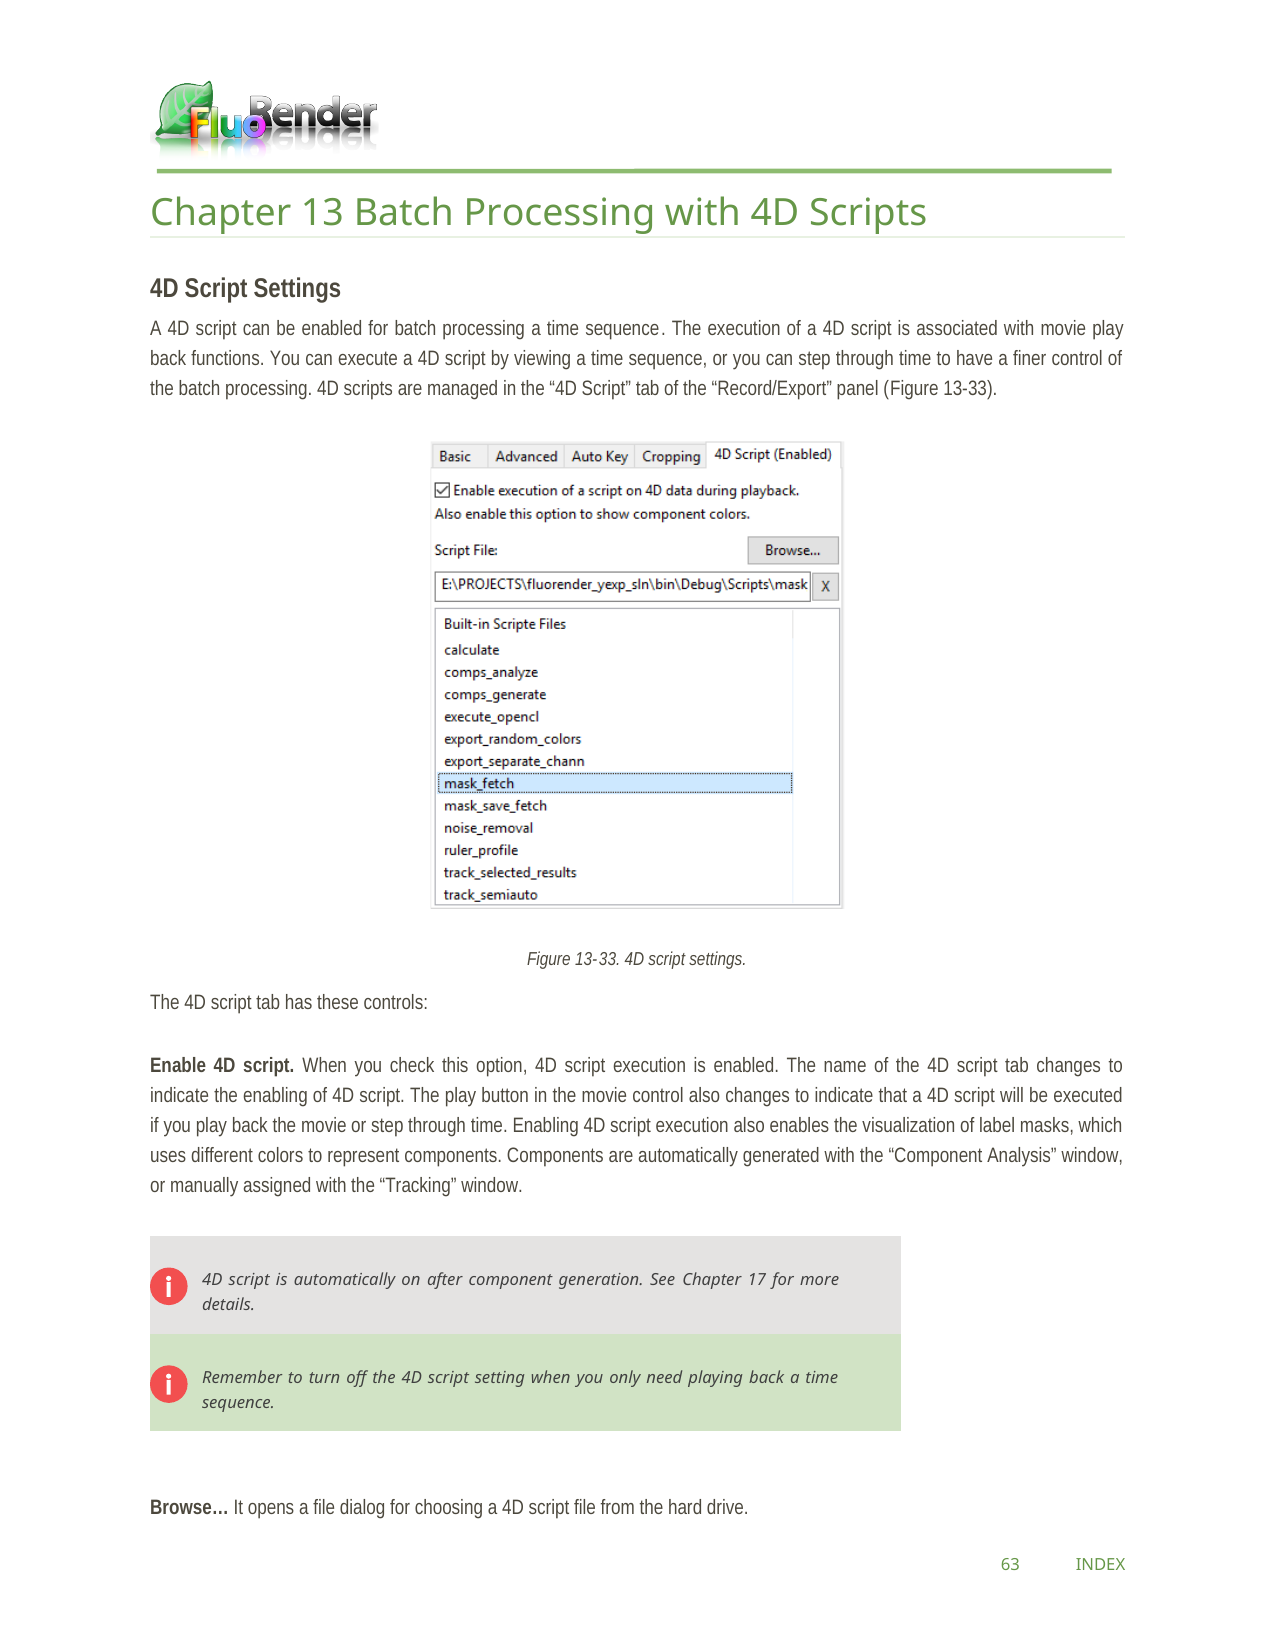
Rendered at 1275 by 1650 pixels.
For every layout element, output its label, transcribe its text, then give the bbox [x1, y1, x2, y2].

text Enable 4D script. When you check this option, 4D script execution is enabled. The name of the 4D script tab changes to indicate the enabling of 4D script. The play button in the movie control also changes to indicate that a 4D script will be executed if you play back the movie or step through time. Enabling 4D script execution also enables the visualization of label masks, which uses different colors to represent components. Components are automatically generated with the “Component Analysis” window, or manually assigned with the “Tracking” window. [150, 1053, 1125, 1197]
subtitle 4D Script Settings [150, 272, 1125, 303]
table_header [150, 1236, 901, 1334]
text The 4D script tab has these controls: [150, 990, 1125, 1014]
picture [430, 438, 845, 909]
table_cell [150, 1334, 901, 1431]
text Browse… It opens a file dialog for choosing a 4D script file from the hard drive. [150, 1495, 1125, 1519]
picture [150, 75, 379, 162]
subtitle Batch Processing with 4D Scripts [150, 185, 1125, 236]
